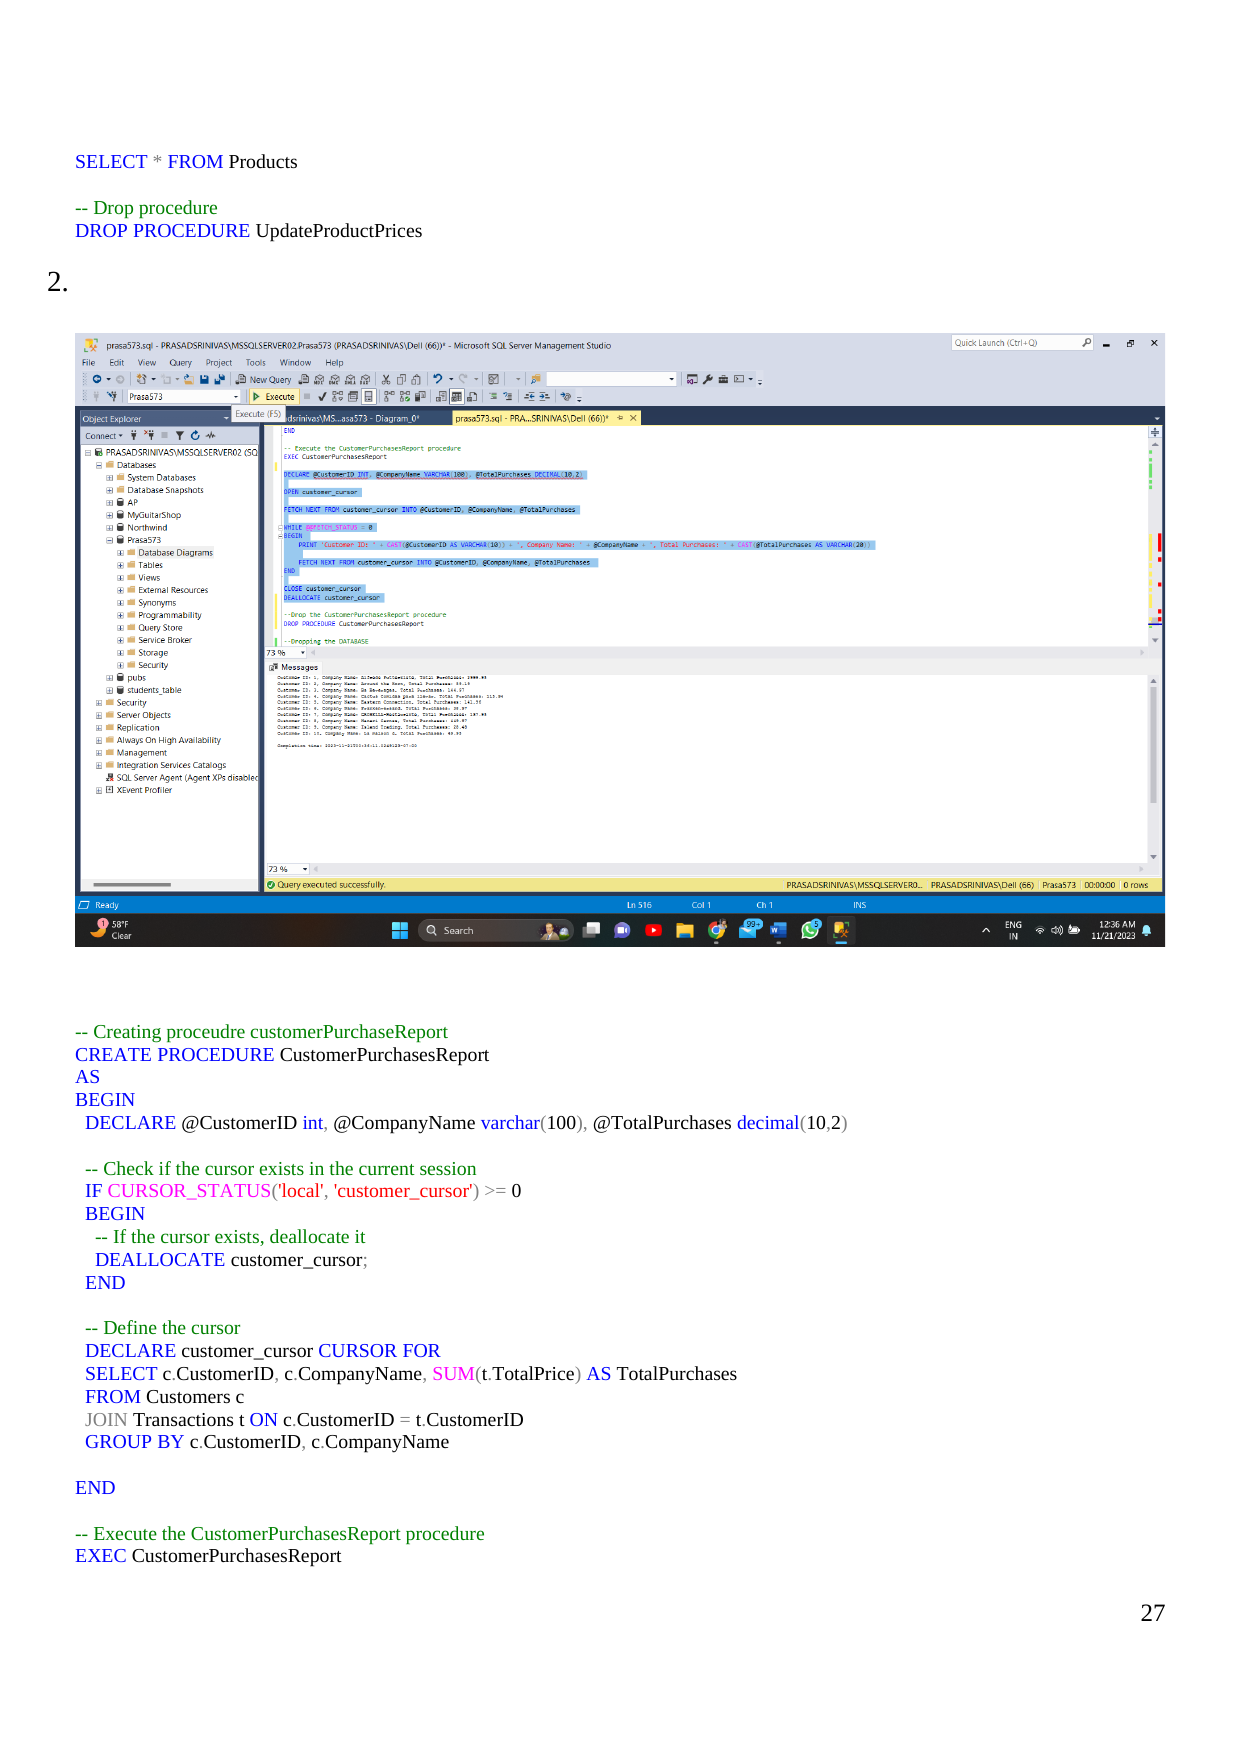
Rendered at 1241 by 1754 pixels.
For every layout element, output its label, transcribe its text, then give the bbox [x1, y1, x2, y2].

text CREATE PROCEDURE CustomerPurchasesReport [75, 1043, 1165, 1065]
text DEALLOCATE customer_cursor; [75, 1248, 1165, 1271]
text -- Check if the cursor exists in the current session [75, 1157, 1165, 1179]
text FROM Customers c [75, 1385, 1165, 1408]
text AS [75, 1065, 1165, 1088]
text END [75, 1271, 1165, 1293]
text BEGIN [75, 1202, 1165, 1225]
text END [75, 1476, 1165, 1499]
text -- If the cursor exists, deallocate it [75, 1225, 1165, 1248]
text DECLARE customer_cursor CURSOR FOR [75, 1339, 1165, 1362]
text -- Drop procedure [75, 196, 1165, 219]
text JOIN Transactions t ON c.CustomerID = t.CustomerID [75, 1408, 1165, 1430]
text -- Execute the CustomerPurchasesReport procedure [75, 1522, 1165, 1544]
text DECLARE @CustomerID int, @CompanyName varchar(100), @TotalPurchases decimal(10,2) [75, 1111, 1165, 1134]
text IF CURSOR_STATUS('local', 'customer_cursor') >= 0 [75, 1179, 1165, 1202]
text GROUP BY c.CustomerID, c.CompanyName [75, 1430, 1165, 1453]
text SELECT c.CustomerID, c.CompanyName, SUM(t.TotalPrice) AS TotalPurchases [75, 1362, 1165, 1385]
text DROP PROCEDURE UpdateProductPrices [75, 219, 1165, 242]
text SELECT * FROM Products [75, 150, 1165, 173]
picture [75, 333, 1166, 947]
text -- Define the cursor [75, 1316, 1165, 1339]
text -- Creating proceudre customerPurchaseReport [75, 1020, 1165, 1043]
text EXEC CustomerPurchasesReport [75, 1544, 1165, 1567]
text BEGIN [75, 1088, 1165, 1111]
